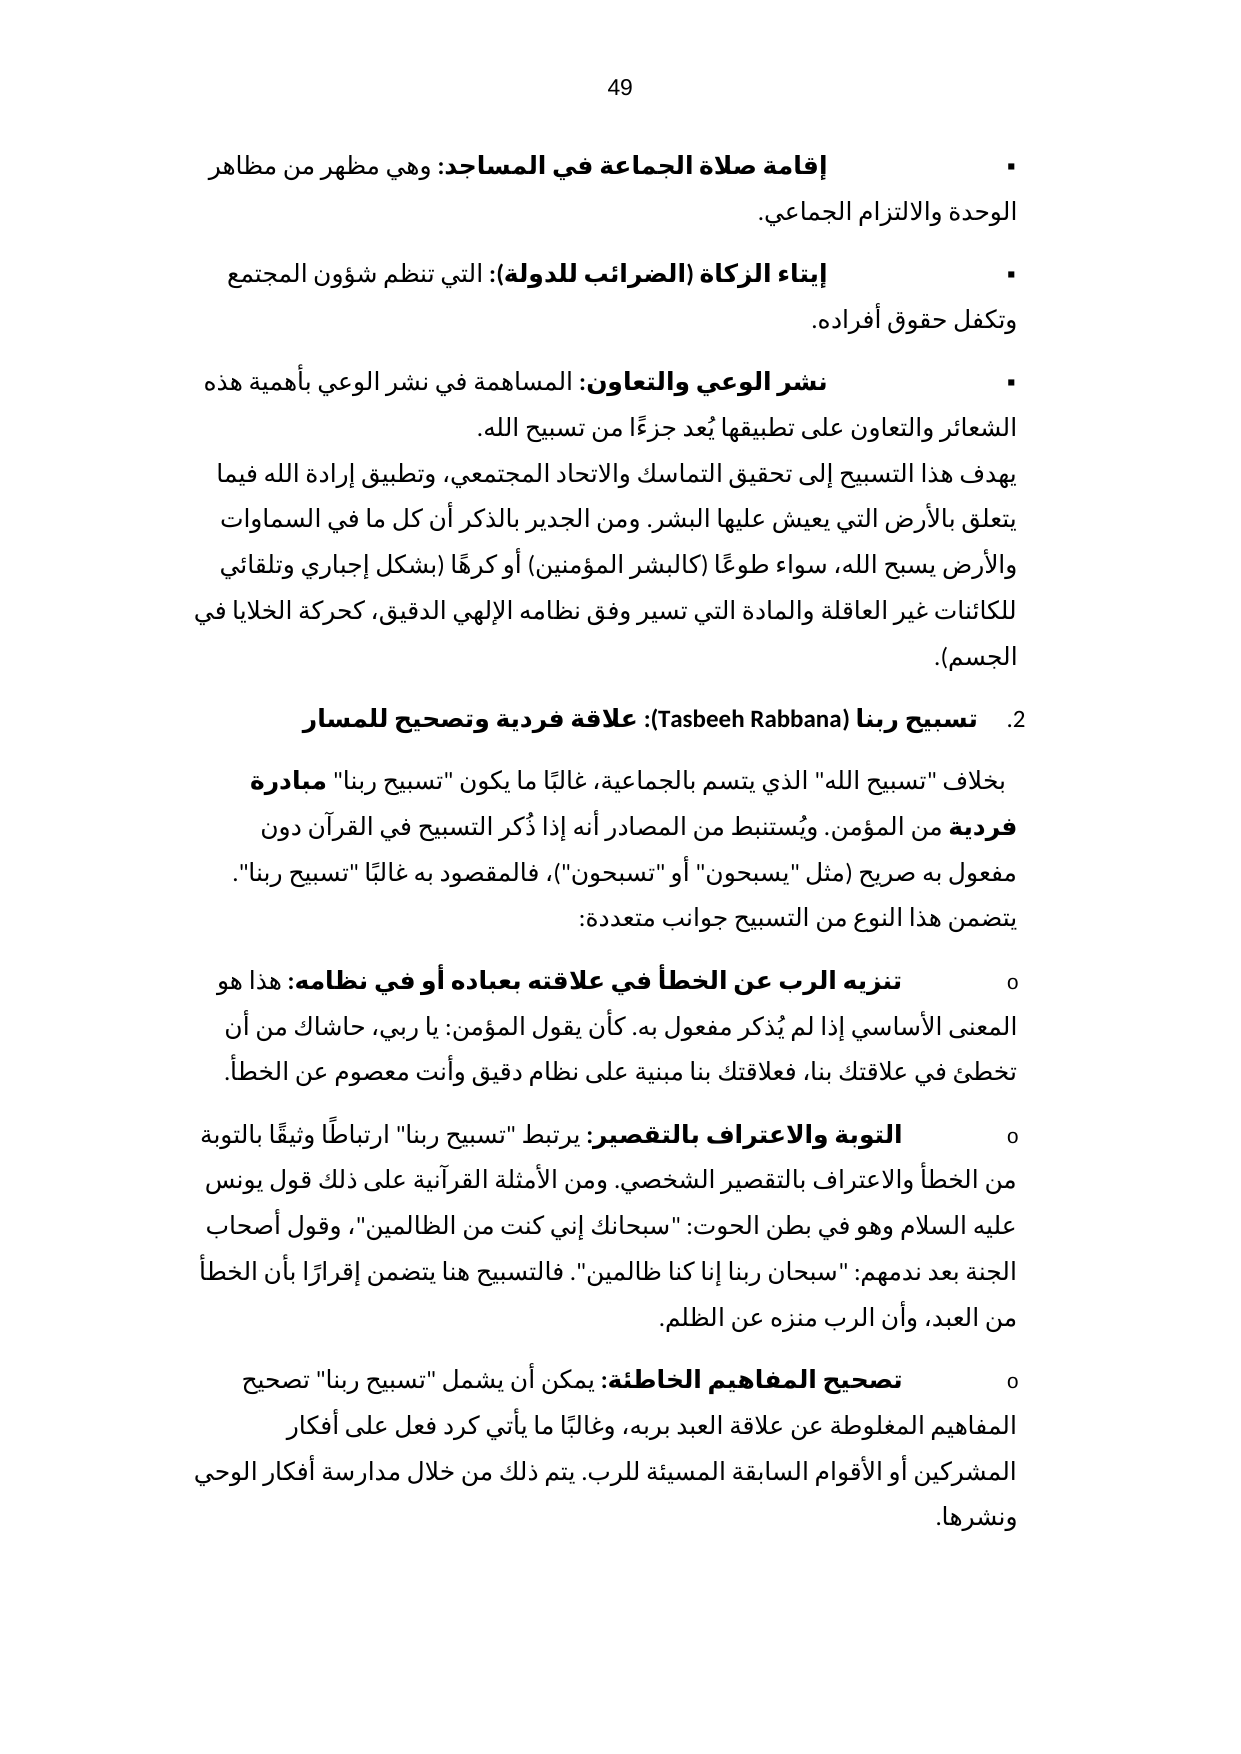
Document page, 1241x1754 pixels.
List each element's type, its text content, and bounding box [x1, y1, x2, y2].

list إيتاء الزكاة (الضرائب للدولة): التي تنظم شؤون المجتمع وتكفل حقوق أفراده. [187, 258, 1018, 334]
list تصحيح المفاهيم الخاطئة: يمكن أن يشمل "تسبيح ربنا" تصحيح المفاهيم المغلوطة عن علاقة العبد بربه، وغالبًا ما يأتي كرد فعل على أفكار المشركين أو الأقوام السابقة المسيئة للرب. يتم ذلك من خلال مدارسة أفكار الوحي ونشرها. [187, 1364, 1018, 1532]
text بخلاف "تسبيح الله" الذي يتسم بالجماعية، غالبًا ما يكون "تسبيح ربنا" مبادرة فردية من المؤمن. ويُستنبط من المصادر أنه إذا ذُكر التسبيح في القرآن دون مفعول به صريح (مثل "يسبحون" أو "تسبحون")، فالمقصود به غالبًا "تسبيح ربنا". يتضمن هذا النوع من التسبيح جوانب متعددة: [187, 765, 1018, 933]
list تسبيح ربنا (Tasbeeh Rabbana): علاقة فردية وتصحيح للمسار [187, 703, 1018, 733]
list إقامة صلاة الجماعة في المساجد: وهي مظهر من مظاهر الوحدة والالتزام الجماعي. [187, 150, 1018, 226]
list نشر الوعي والتعاون: المساهمة في نشر الوعي بأهمية هذه الشعائر والتعاون على تطبيقها يُعد جزءًا من تسبيح الله. يهدف هذا التسبيح إلى تحقيق التماسك والاتحاد المجتمعي، وتطبيق إرادة الله فيما يتعلق بالأرض التي يعيش عليها البشر. ومن الجدير بالذكر أن كل ما في السماوات والأرض يسبح الله، سواء طوعًا (كالبشر المؤمنين) أو كرهًا (بشكل إجباري وتلقائي للكائنات غير العاقلة والمادة التي تسير وفق نظامه الإلهي الدقيق، كحركة الخلايا في الجسم). [187, 366, 1018, 671]
list تنزيه الرب عن الخطأ في علاقته بعباده أو في نظامه: هذا هو المعنى الأساسي إذا لم يُذكر مفعول به. كأن يقول المؤمن: يا ربي، حاشاك من أن تخطئ في علاقتك بنا، فعلاقتك بنا مبنية على نظام دقيق وأنت معصوم عن الخطأ. [187, 965, 1018, 1087]
list التوبة والاعتراف بالتقصير: يرتبط "تسبيح ربنا" ارتباطًا وثيقًا بالتوبة من الخطأ والاعتراف بالتقصير الشخصي. ومن الأمثلة القرآنية على ذلك قول يونس عليه السلام وهو في بطن الحوت: "سبحانك إني كنت من الظالمين"، وقول أصحاب الجنة بعد ندمهم: "سبحان ربنا إنا كنا ظالمين". فالتسبيح هنا يتضمن إقرارًا بأن الخطأ من العبد، وأن الرب منزه عن الظلم. [187, 1119, 1018, 1332]
